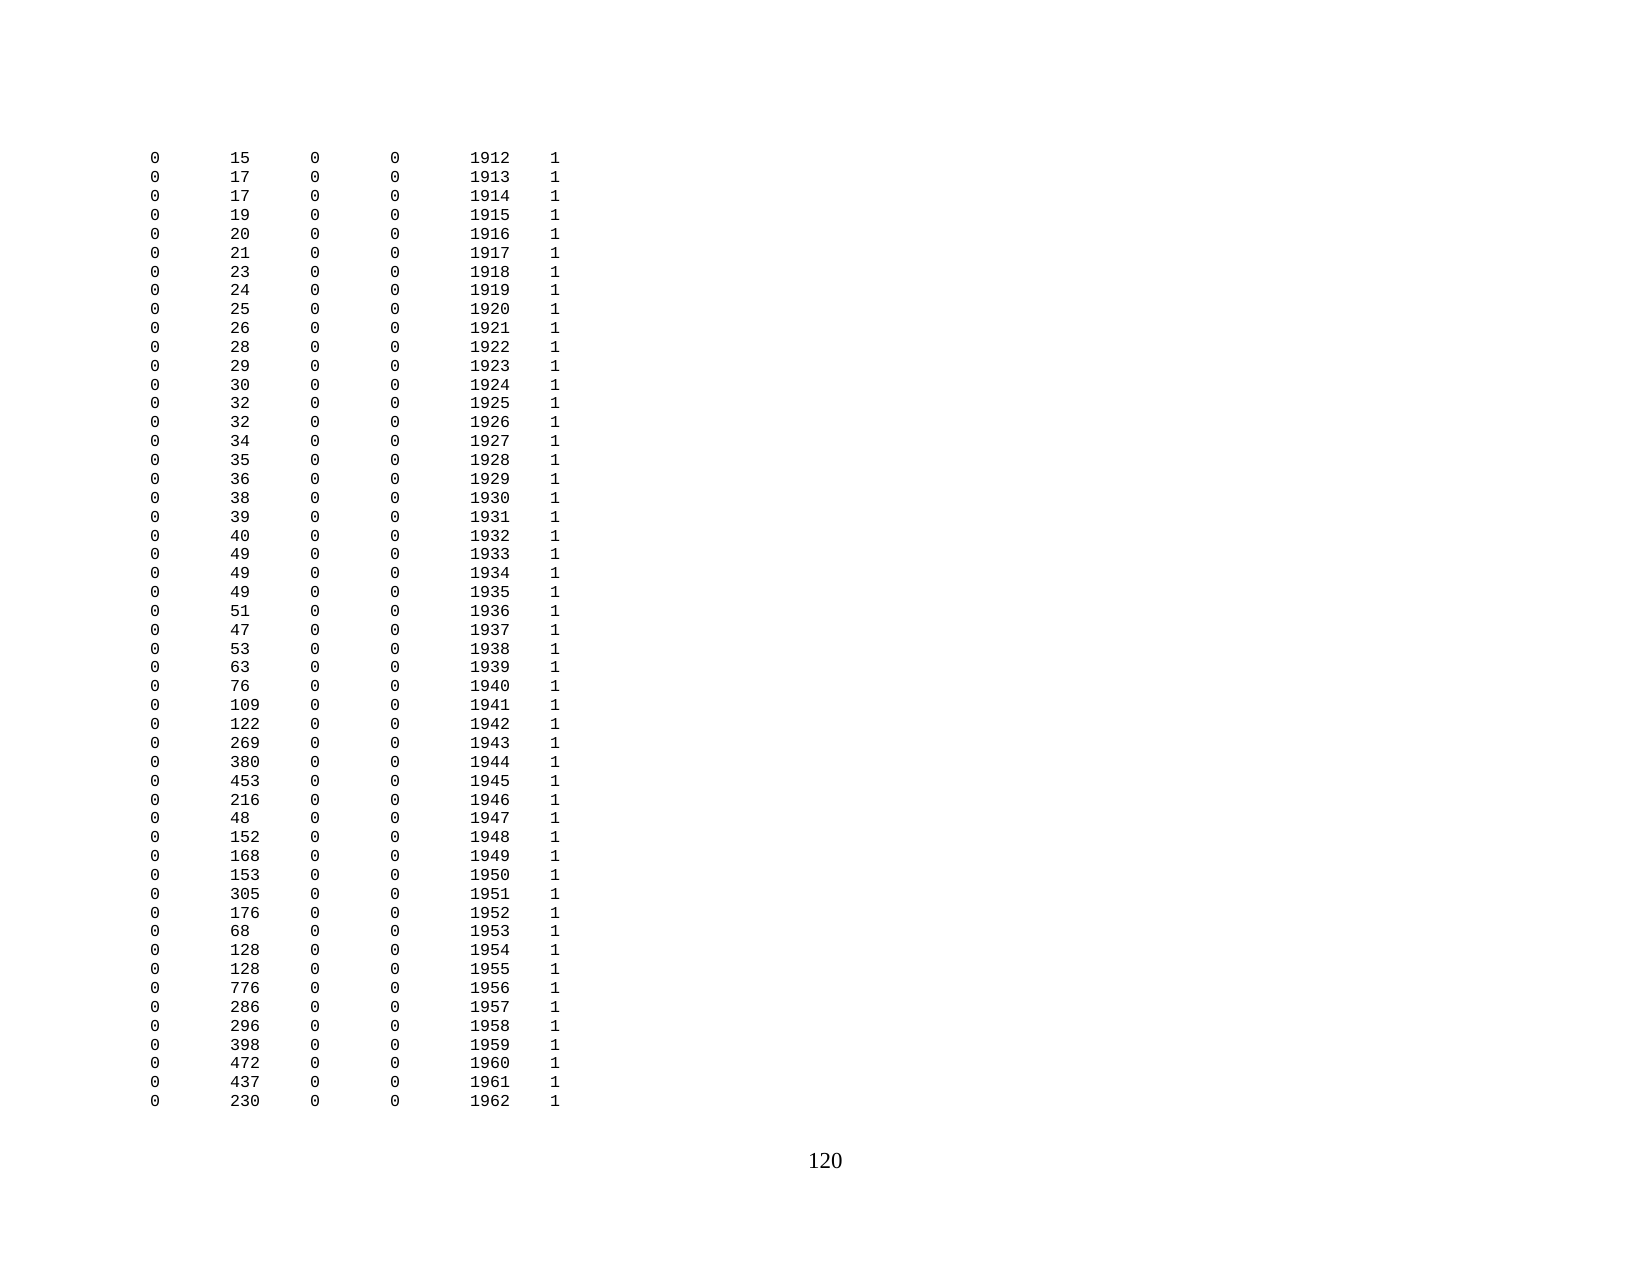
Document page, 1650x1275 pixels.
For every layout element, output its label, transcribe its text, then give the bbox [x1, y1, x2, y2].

text 0 32 0 0 1926 1 [150, 414, 1500, 433]
text 0 49 0 0 1934 1 [150, 565, 1500, 584]
text 0 168 0 0 1949 1 [150, 848, 1500, 866]
text 0 28 0 0 1922 1 [150, 338, 1500, 357]
text 0 398 0 0 1959 1 [150, 1036, 1500, 1055]
text 0 216 0 0 1946 1 [150, 791, 1500, 810]
text 0 122 0 0 1942 1 [150, 716, 1500, 734]
text 0 35 0 0 1928 1 [150, 452, 1500, 471]
text 0 26 0 0 1921 1 [150, 320, 1500, 338]
text 0 21 0 0 1917 1 [150, 244, 1500, 263]
text 0 63 0 0 1939 1 [150, 659, 1500, 678]
text 0 49 0 0 1933 1 [150, 546, 1500, 565]
text 0 23 0 0 1918 1 [150, 263, 1500, 282]
text 0 32 0 0 1925 1 [150, 395, 1500, 414]
text 0 38 0 0 1930 1 [150, 489, 1500, 508]
text 0 34 0 0 1927 1 [150, 433, 1500, 452]
text 0 380 0 0 1944 1 [150, 753, 1500, 772]
text 0 128 0 0 1954 1 [150, 942, 1500, 961]
text 0 20 0 0 1916 1 [150, 225, 1500, 244]
text 0 176 0 0 1952 1 [150, 904, 1500, 923]
text 0 453 0 0 1945 1 [150, 772, 1500, 791]
text 0 19 0 0 1915 1 [150, 207, 1500, 225]
text 0 47 0 0 1937 1 [150, 621, 1500, 640]
text 0 40 0 0 1932 1 [150, 527, 1500, 546]
text 0 29 0 0 1923 1 [150, 357, 1500, 376]
text 0 230 0 0 1962 1 [150, 1093, 1500, 1112]
text 0 25 0 0 1920 1 [150, 301, 1500, 320]
text 0 296 0 0 1958 1 [150, 1017, 1500, 1036]
text 0 286 0 0 1957 1 [150, 998, 1500, 1017]
text 0 24 0 0 1919 1 [150, 282, 1500, 301]
text 0 76 0 0 1940 1 [150, 678, 1500, 697]
text 0 36 0 0 1929 1 [150, 471, 1500, 489]
text 0 17 0 0 1914 1 [150, 188, 1500, 207]
text 0 30 0 0 1924 1 [150, 376, 1500, 395]
text 0 153 0 0 1950 1 [150, 866, 1500, 885]
text 0 152 0 0 1948 1 [150, 829, 1500, 848]
text 0 48 0 0 1947 1 [150, 810, 1500, 829]
text 0 269 0 0 1943 1 [150, 734, 1500, 753]
text 0 49 0 0 1935 1 [150, 584, 1500, 602]
text 0 472 0 0 1960 1 [150, 1055, 1500, 1074]
text 0 437 0 0 1961 1 [150, 1074, 1500, 1093]
text 0 68 0 0 1953 1 [150, 923, 1500, 942]
text 0 17 0 0 1913 1 [150, 169, 1500, 188]
text 0 128 0 0 1955 1 [150, 961, 1500, 979]
text 0 39 0 0 1931 1 [150, 508, 1500, 527]
text 0 109 0 0 1941 1 [150, 697, 1500, 716]
text 0 305 0 0 1951 1 [150, 885, 1500, 904]
text 0 776 0 0 1956 1 [150, 979, 1500, 998]
text 0 53 0 0 1938 1 [150, 640, 1500, 659]
text 0 51 0 0 1936 1 [150, 602, 1500, 621]
text 0 15 0 0 1912 1 [150, 150, 1500, 169]
